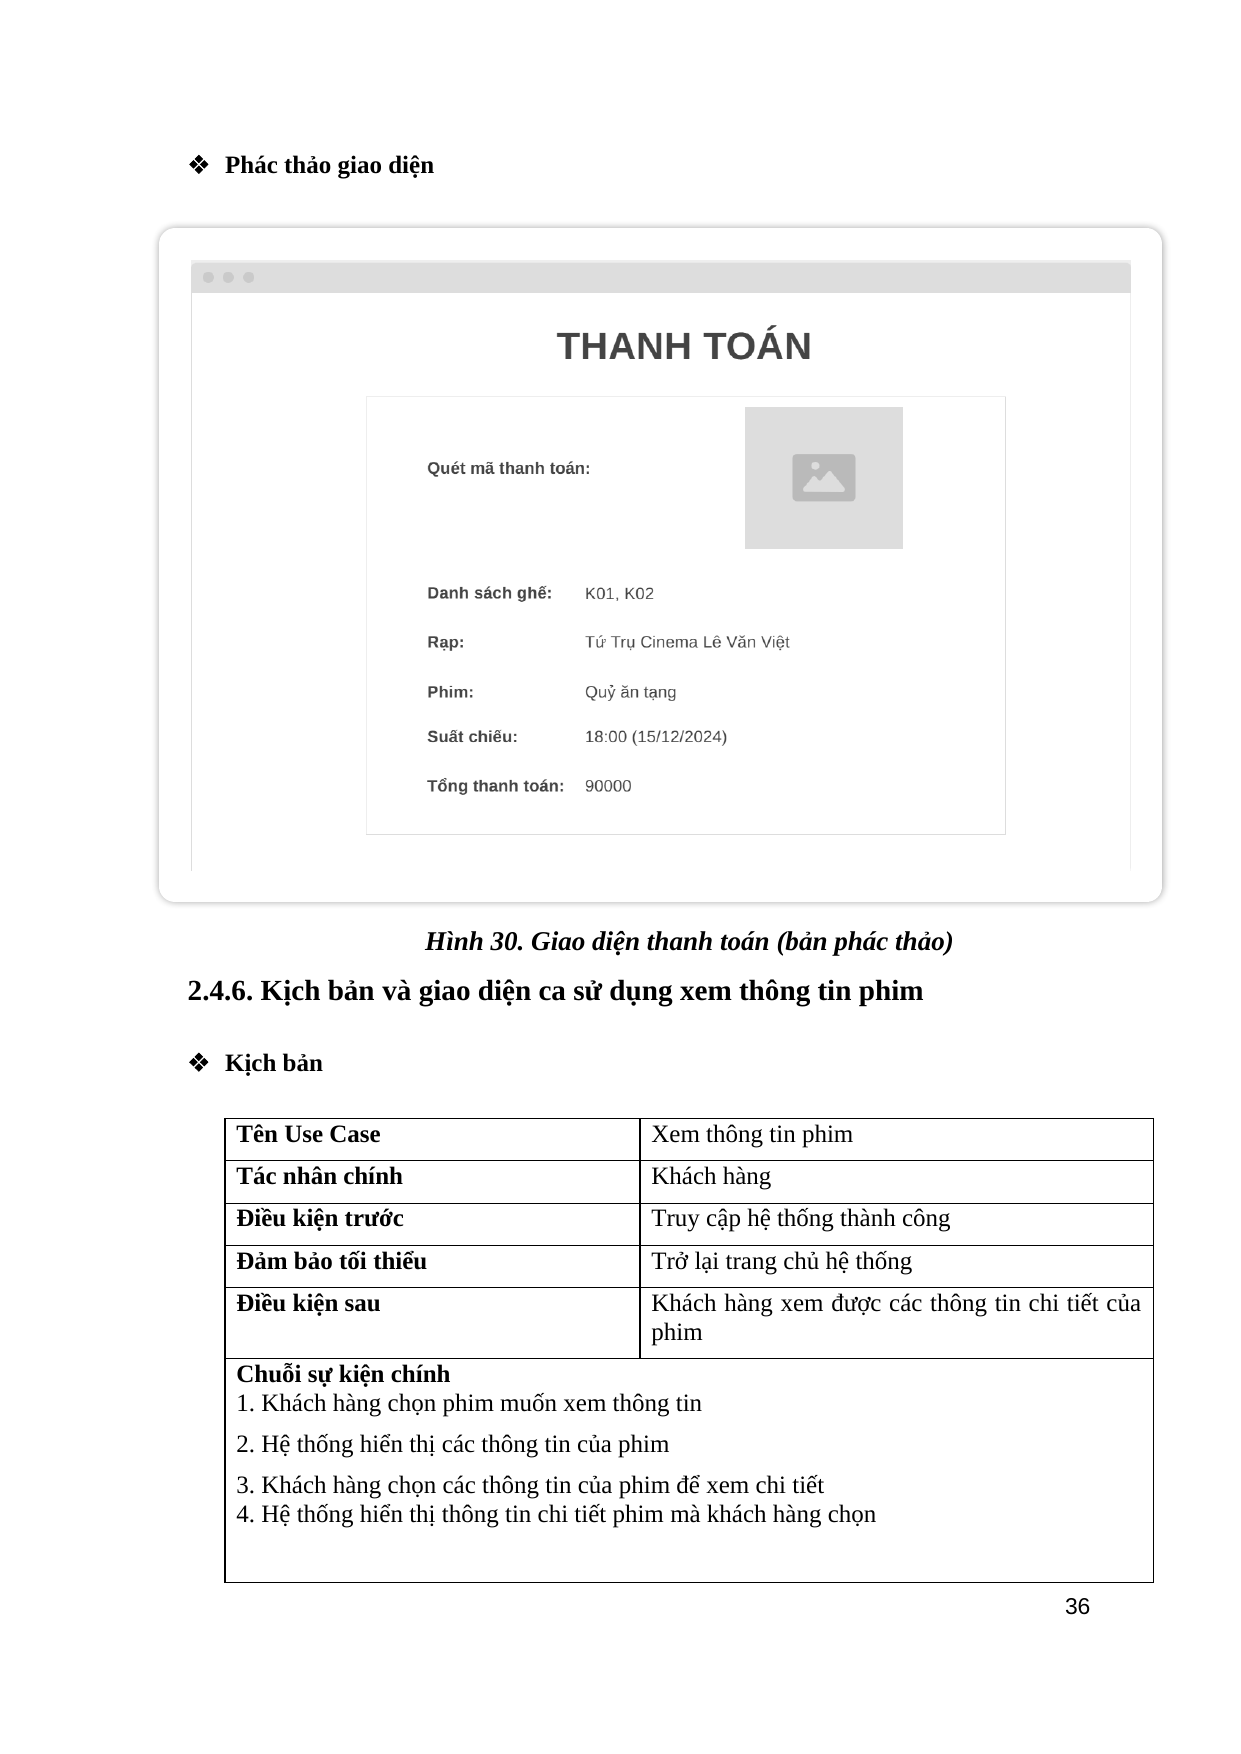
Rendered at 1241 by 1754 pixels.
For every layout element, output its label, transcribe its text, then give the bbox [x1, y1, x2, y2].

table_header Xem thông tin phim [641, 1119, 1153, 1160]
table_cell Trở lại trang chủ hệ thống [641, 1246, 1153, 1287]
table_cell Khách hàng [641, 1161, 1153, 1202]
table_cell Truy cập hệ thống thành công [641, 1204, 1153, 1245]
table_cell Đảm bảo tối thiểu [226, 1246, 639, 1287]
text 2.4.6. Kịch bản và giao diện ca sử dụng xem thông tin phim [150, 973, 1090, 1007]
table_header Tên Use Case [226, 1119, 639, 1160]
text Hình 30. Giao diện thanh toán (bản phác thảo) [291, 925, 1090, 956]
table_cell Điều kiện trước [226, 1204, 639, 1245]
table_cell Khách hàng xem được các thông tin chi tiết của phim [641, 1288, 1153, 1358]
picture [191, 260, 1131, 871]
list Phác thảo giao diện [187, 150, 1090, 179]
table_cell Chuỗi sự kiện chính 1. Khách hàng chọn phim muốn xem thông tin 2. Hệ thống hiển thị các thông tin của phim 3. Khách hàng chọn các thông tin của phim để xem chi tiết 4. Hệ thống hiển thị thông tin chi tiết phim mà khách hàng chọn [226, 1359, 1153, 1582]
table_cell Tác nhân chính [226, 1161, 639, 1202]
table_cell Điều kiện sau [226, 1288, 639, 1358]
list Kịch bản [187, 1048, 1090, 1077]
